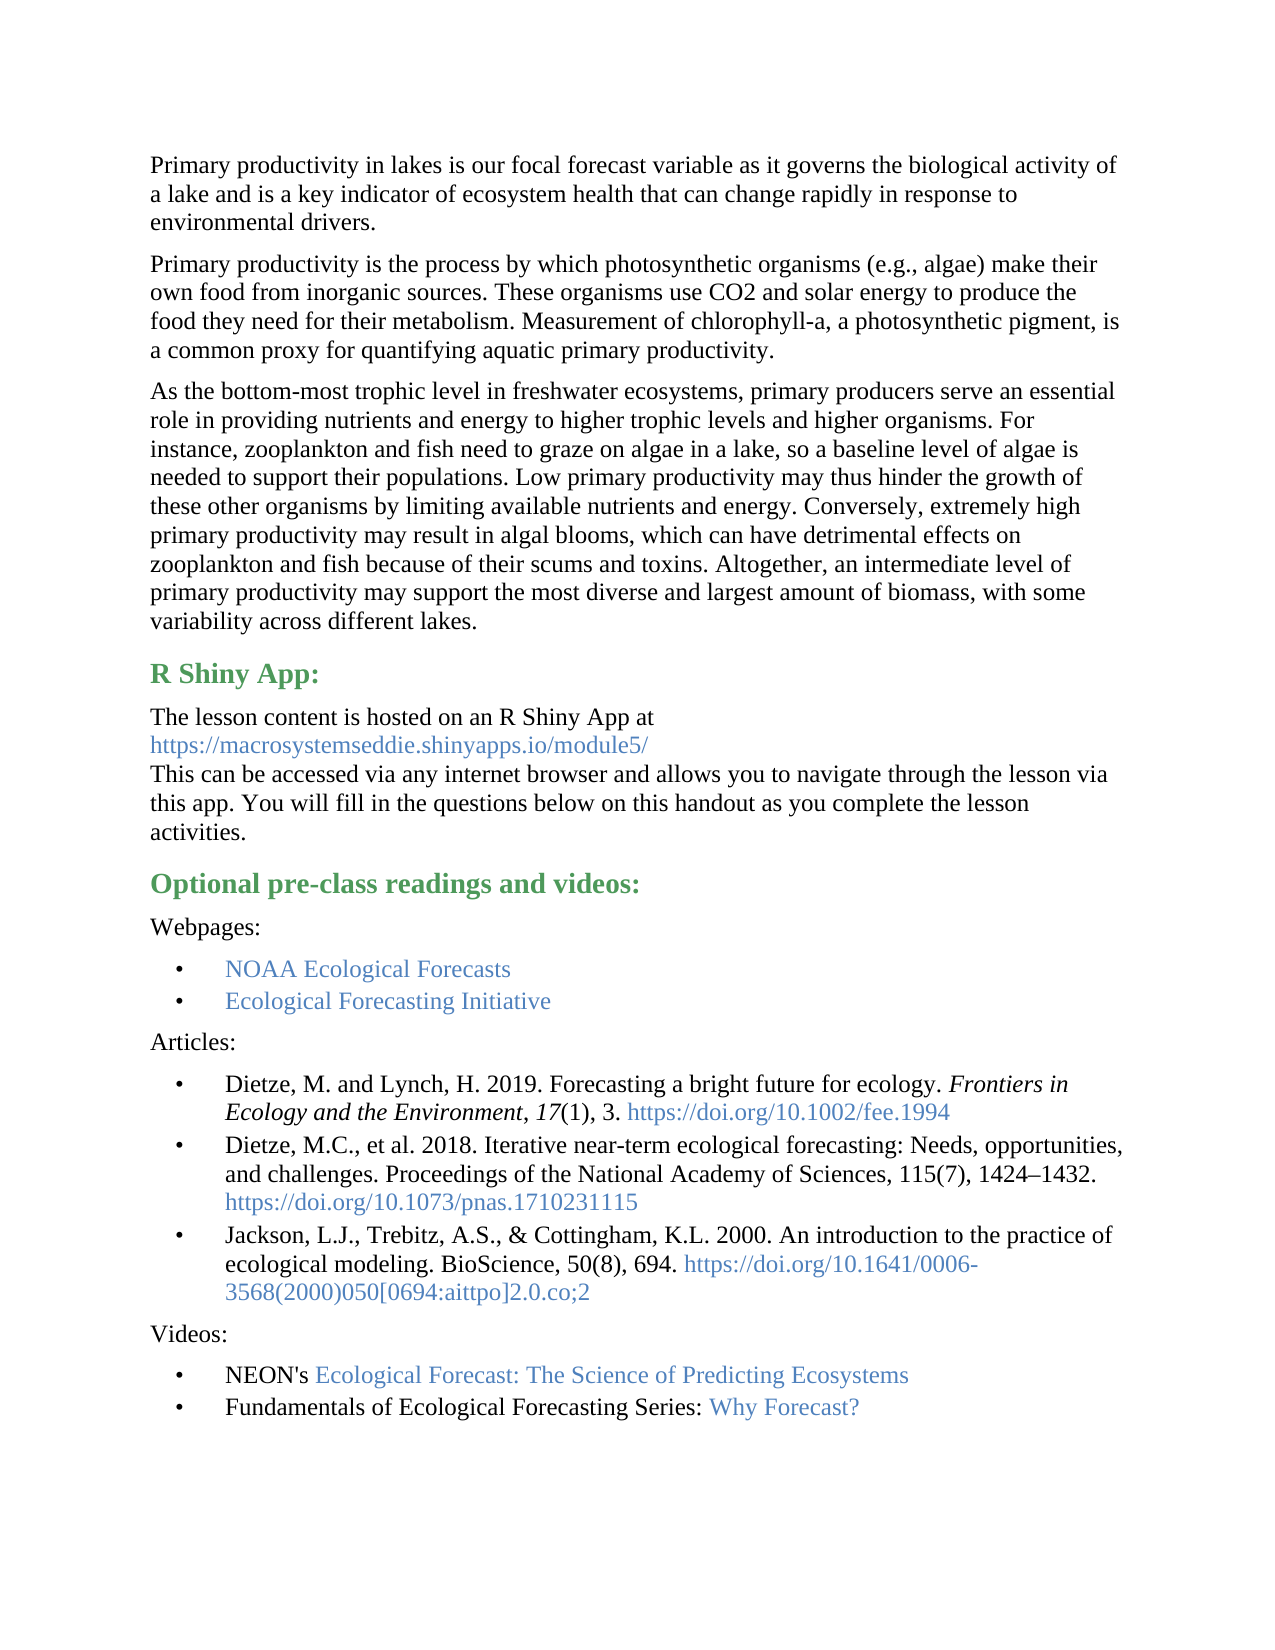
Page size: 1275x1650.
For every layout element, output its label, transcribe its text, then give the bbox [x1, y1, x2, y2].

list Ecological Forecasting Initiative [175, 986, 1125, 1015]
text As the bottom-most trophic level in freshwater ecosystems, primary producers serve an essential role in providing nutrients and energy to higher trophic levels and higher organisms. For instance, zooplankton and fish need to graze on algae in a lake, so a baseline level of algae is needed to support their populations. Low primary productivity may thus hinder the growth of these other organisms by limiting available nutrients and energy. Conversely, extremely high primary productivity may result in algal blooms, which can have detrimental effects on zooplankton and fish because of their scums and toxins. Altogether, an intermediate level of primary productivity may support the most diverse and largest amount of biomass, with some variability across different lakes. [150, 376, 1125, 635]
text Primary productivity is the process by which photosynthetic organisms (e.g., algae) make their own food from inorganic sources. These organisms use CO2 and solar energy to produce the food they need for their metabolism. Measurement of chlorophyll-a, a photosynthetic pigment, is a common proxy for quantifying aquatic primary productivity. [150, 249, 1125, 364]
list Fundamentals of Ecological Forecasting Series: Why Forecast? [175, 1392, 1125, 1450]
list NEON's Ecological Forecast: The Science of Predicting Ecosystems [175, 1360, 1125, 1389]
text The lesson content is hosted on an R Shiny App at https://macrosystemseddie.shinyapps.io/module5/ This can be accessed via any internet browser and allows you to navigate through the lesson via this app. You will fill in the questions below on this handout as you complete the lesson activities. [150, 702, 1125, 846]
subtitle Optional pre-class readings and videos: [150, 866, 1125, 900]
list Dietze, M.C., et al. 2018. Iterative near-term ecological forecasting: Needs, opportunities, and challenges. Proceedings of the National Academy of Sciences, 115(7), 1424–1432. https://doi.org/10.1073/pnas.1710231115 [175, 1130, 1125, 1216]
text Webpages: [150, 912, 1125, 941]
list Jackson, L.J., Trebitz, A.S., & Cottingham, K.L. 2000. An introduction to the practice of ecological modeling. BioScience, 50(8), 694. https://doi.org/10.1641/0006-3568(2000)050[0694:aittpo]2.0.co;2 [175, 1220, 1125, 1306]
text Articles: [150, 1027, 1125, 1056]
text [150, 150, 1125, 236]
subtitle R Shiny App: [150, 656, 1125, 689]
list NOAA Ecological Forecasts [175, 954, 1125, 982]
list Dietze, M. and Lynch, H. 2019. Forecasting a bright future for ecology. Frontiers in Ecology and the Environment, 17(1), 3. https://doi.org/10.1002/fee.1994 [175, 1069, 1125, 1126]
text Videos: [150, 1319, 1125, 1347]
